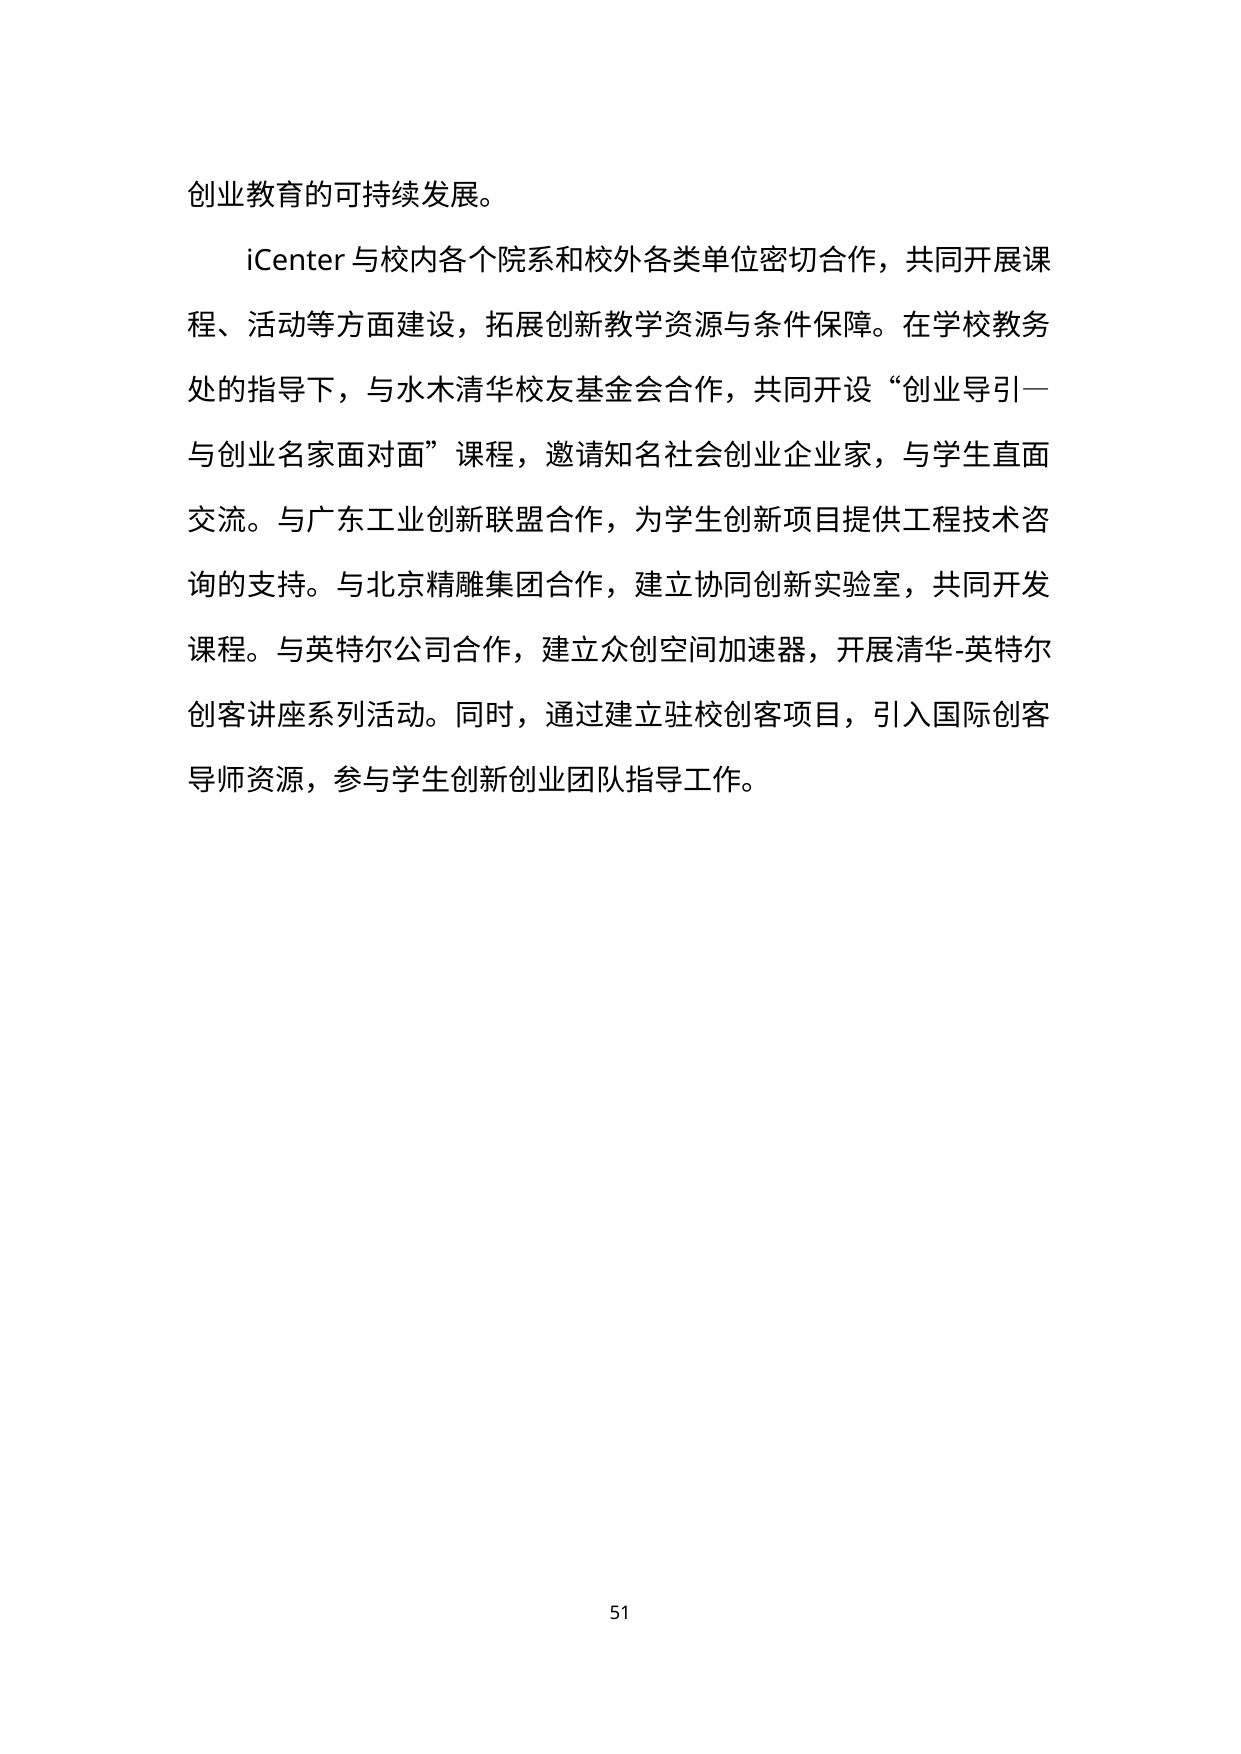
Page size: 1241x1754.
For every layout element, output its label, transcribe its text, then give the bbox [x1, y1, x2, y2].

text iCenter与校内各个院系和校外各类单位密切合作，共同开展课程、活动等方面建设，拓展创新教学资源与条件保障。在学校教务处的指导下，与水木清华校友基金会合作，共同开设“创业导引—与创业名家面对面”课程，邀请知名社会创业企业家，与学生直面交流。与广东工业创新联盟合作，为学生创新项目提供工程技术咨询的支持。与北京精雕集团合作，建立协同创新实验室，共同开发课程。与英特尔公司合作，建立众创空间加速器，开展清华-英特尔创客讲座系列活动。同时，通过建立驻校创客项目，引入国际创客导师资源，参与学生创新创业团队指导工作。 [187, 225, 1053, 810]
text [187, 160, 1053, 225]
